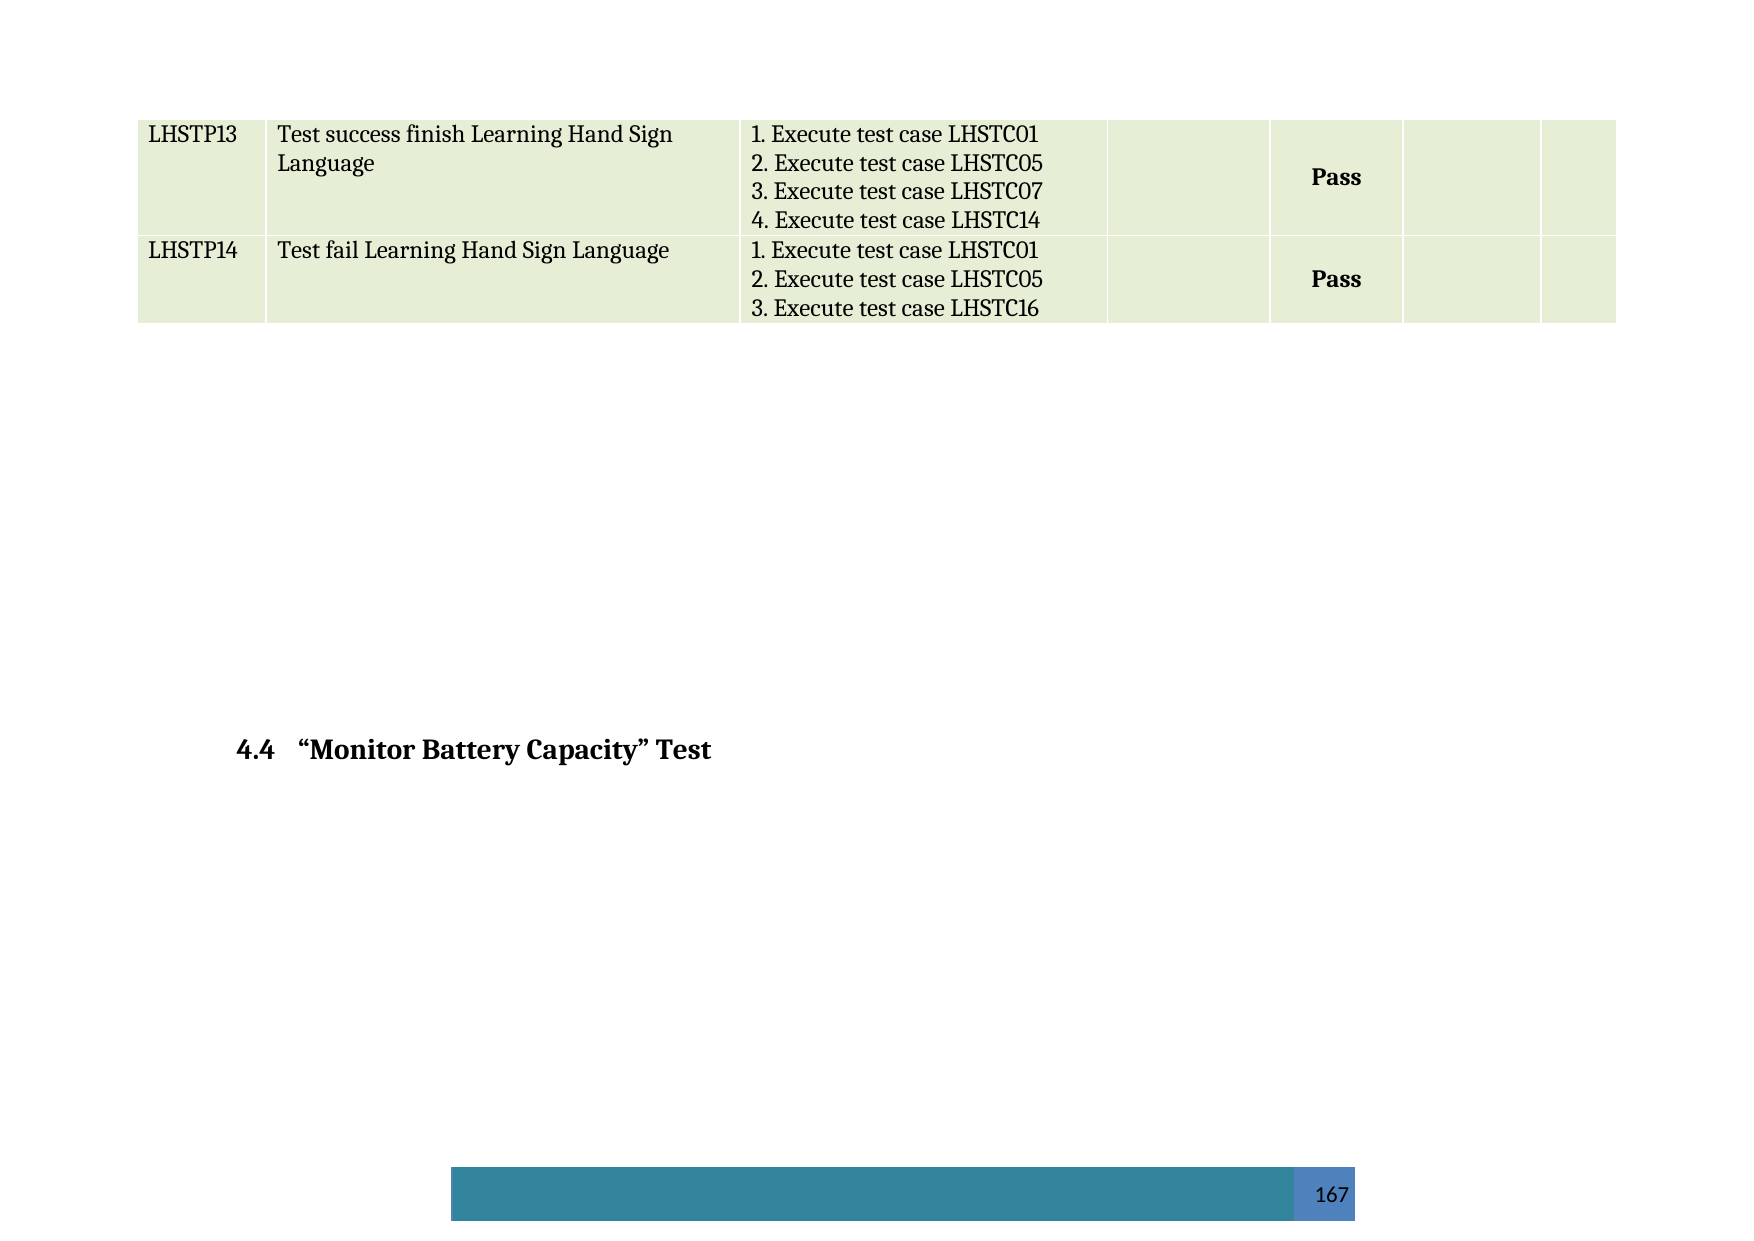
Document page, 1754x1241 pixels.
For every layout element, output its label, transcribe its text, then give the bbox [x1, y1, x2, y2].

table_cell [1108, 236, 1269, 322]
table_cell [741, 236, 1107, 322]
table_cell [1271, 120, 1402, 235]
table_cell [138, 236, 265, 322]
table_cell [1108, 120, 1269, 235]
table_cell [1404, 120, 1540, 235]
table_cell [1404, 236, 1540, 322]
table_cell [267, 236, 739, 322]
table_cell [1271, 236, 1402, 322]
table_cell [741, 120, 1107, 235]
subtitle “Monitor Battery Capacity” Test [236, 733, 1606, 766]
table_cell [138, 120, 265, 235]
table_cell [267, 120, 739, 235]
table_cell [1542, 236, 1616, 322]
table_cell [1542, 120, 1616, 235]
